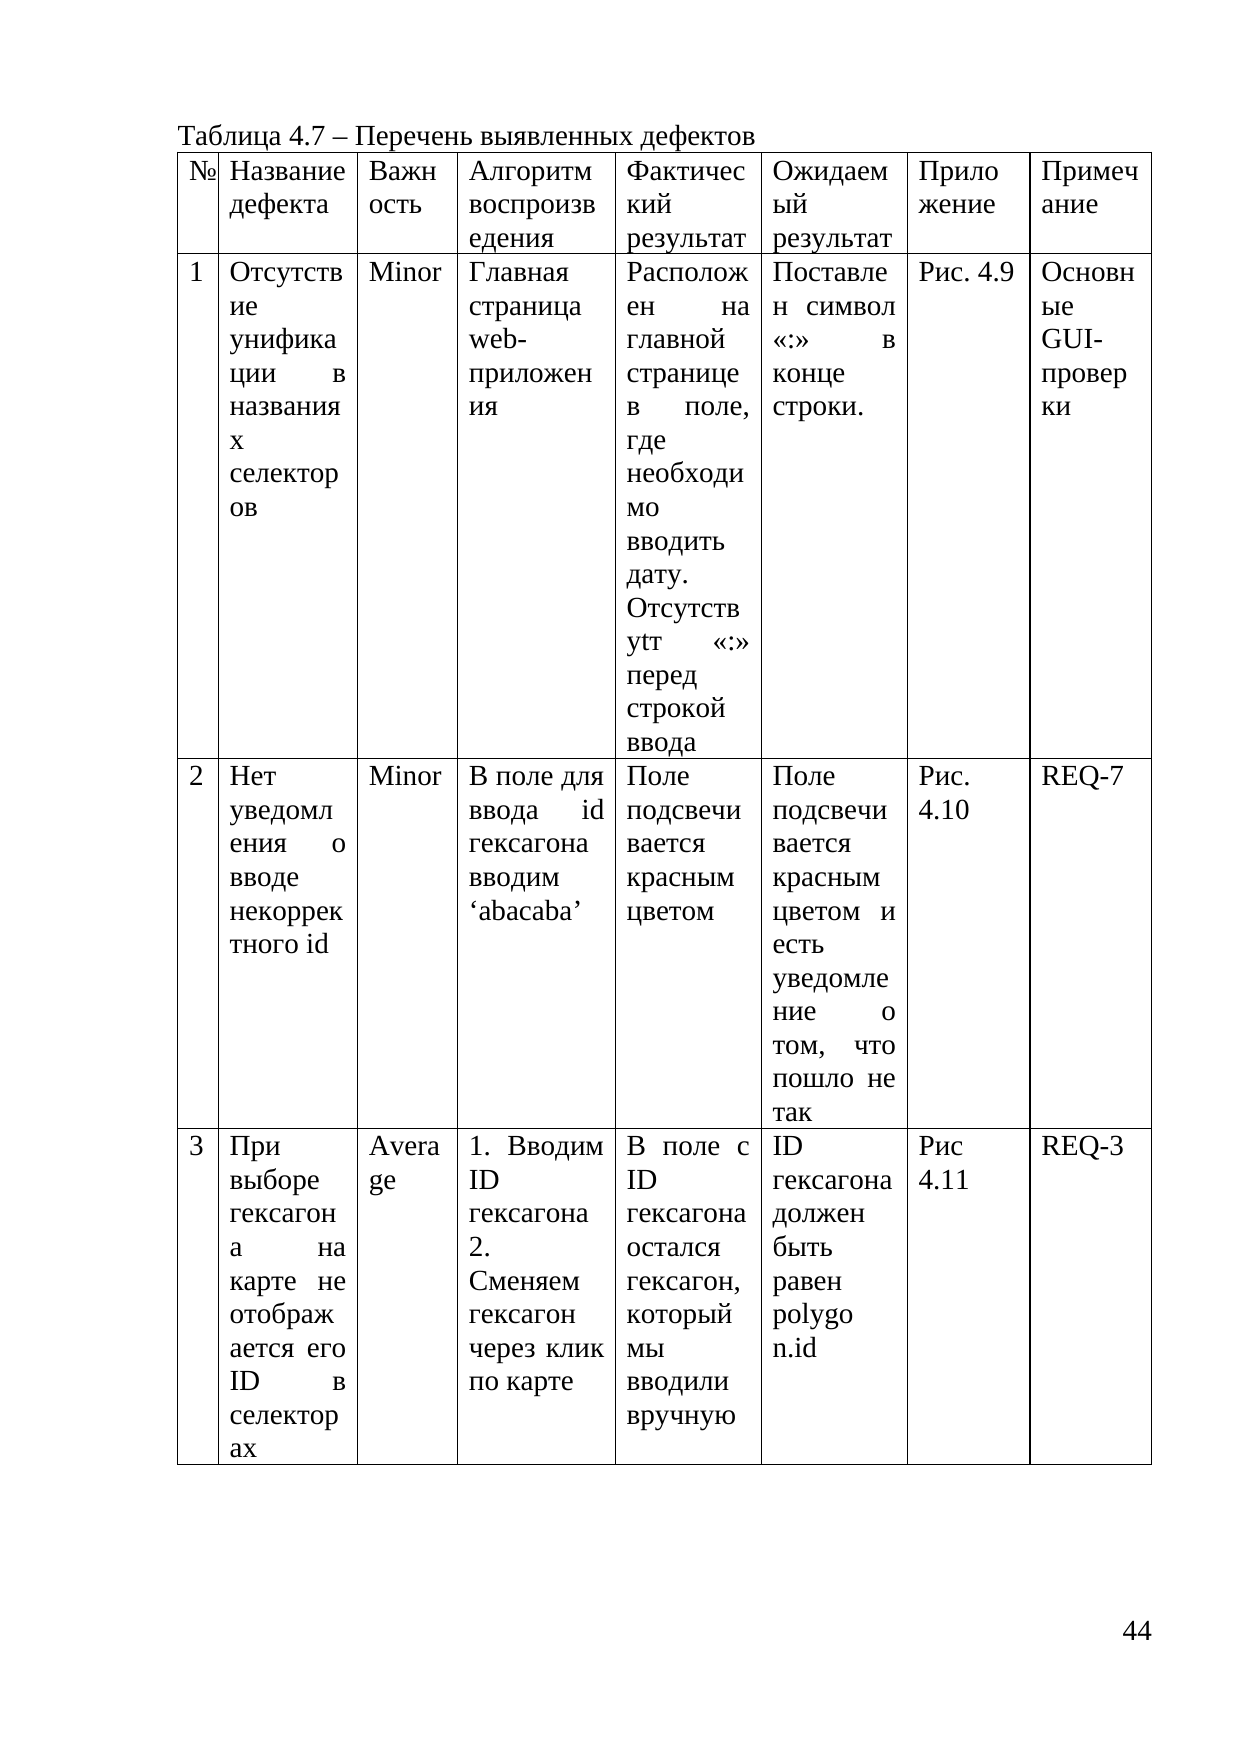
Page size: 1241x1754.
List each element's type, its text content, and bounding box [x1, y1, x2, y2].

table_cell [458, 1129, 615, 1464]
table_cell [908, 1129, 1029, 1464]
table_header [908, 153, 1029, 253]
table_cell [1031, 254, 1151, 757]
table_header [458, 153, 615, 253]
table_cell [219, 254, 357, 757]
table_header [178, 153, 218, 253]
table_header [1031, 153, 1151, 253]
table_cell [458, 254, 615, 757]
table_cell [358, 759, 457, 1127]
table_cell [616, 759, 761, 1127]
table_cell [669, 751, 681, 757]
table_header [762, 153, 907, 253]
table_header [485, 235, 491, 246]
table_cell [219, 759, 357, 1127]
text Таблица 4.7 – Перечень выявленных дефектов [177, 118, 1152, 152]
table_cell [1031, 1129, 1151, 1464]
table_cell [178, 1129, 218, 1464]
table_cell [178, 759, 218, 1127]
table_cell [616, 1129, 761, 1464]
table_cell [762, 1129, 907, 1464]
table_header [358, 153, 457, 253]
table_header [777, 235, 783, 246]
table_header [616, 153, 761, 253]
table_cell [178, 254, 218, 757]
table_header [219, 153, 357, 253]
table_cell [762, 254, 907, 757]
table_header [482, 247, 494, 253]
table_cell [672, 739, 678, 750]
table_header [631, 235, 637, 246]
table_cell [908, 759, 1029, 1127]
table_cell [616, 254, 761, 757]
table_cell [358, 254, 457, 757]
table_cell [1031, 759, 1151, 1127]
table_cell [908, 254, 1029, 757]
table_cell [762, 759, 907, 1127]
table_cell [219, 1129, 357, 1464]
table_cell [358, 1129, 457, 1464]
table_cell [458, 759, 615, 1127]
